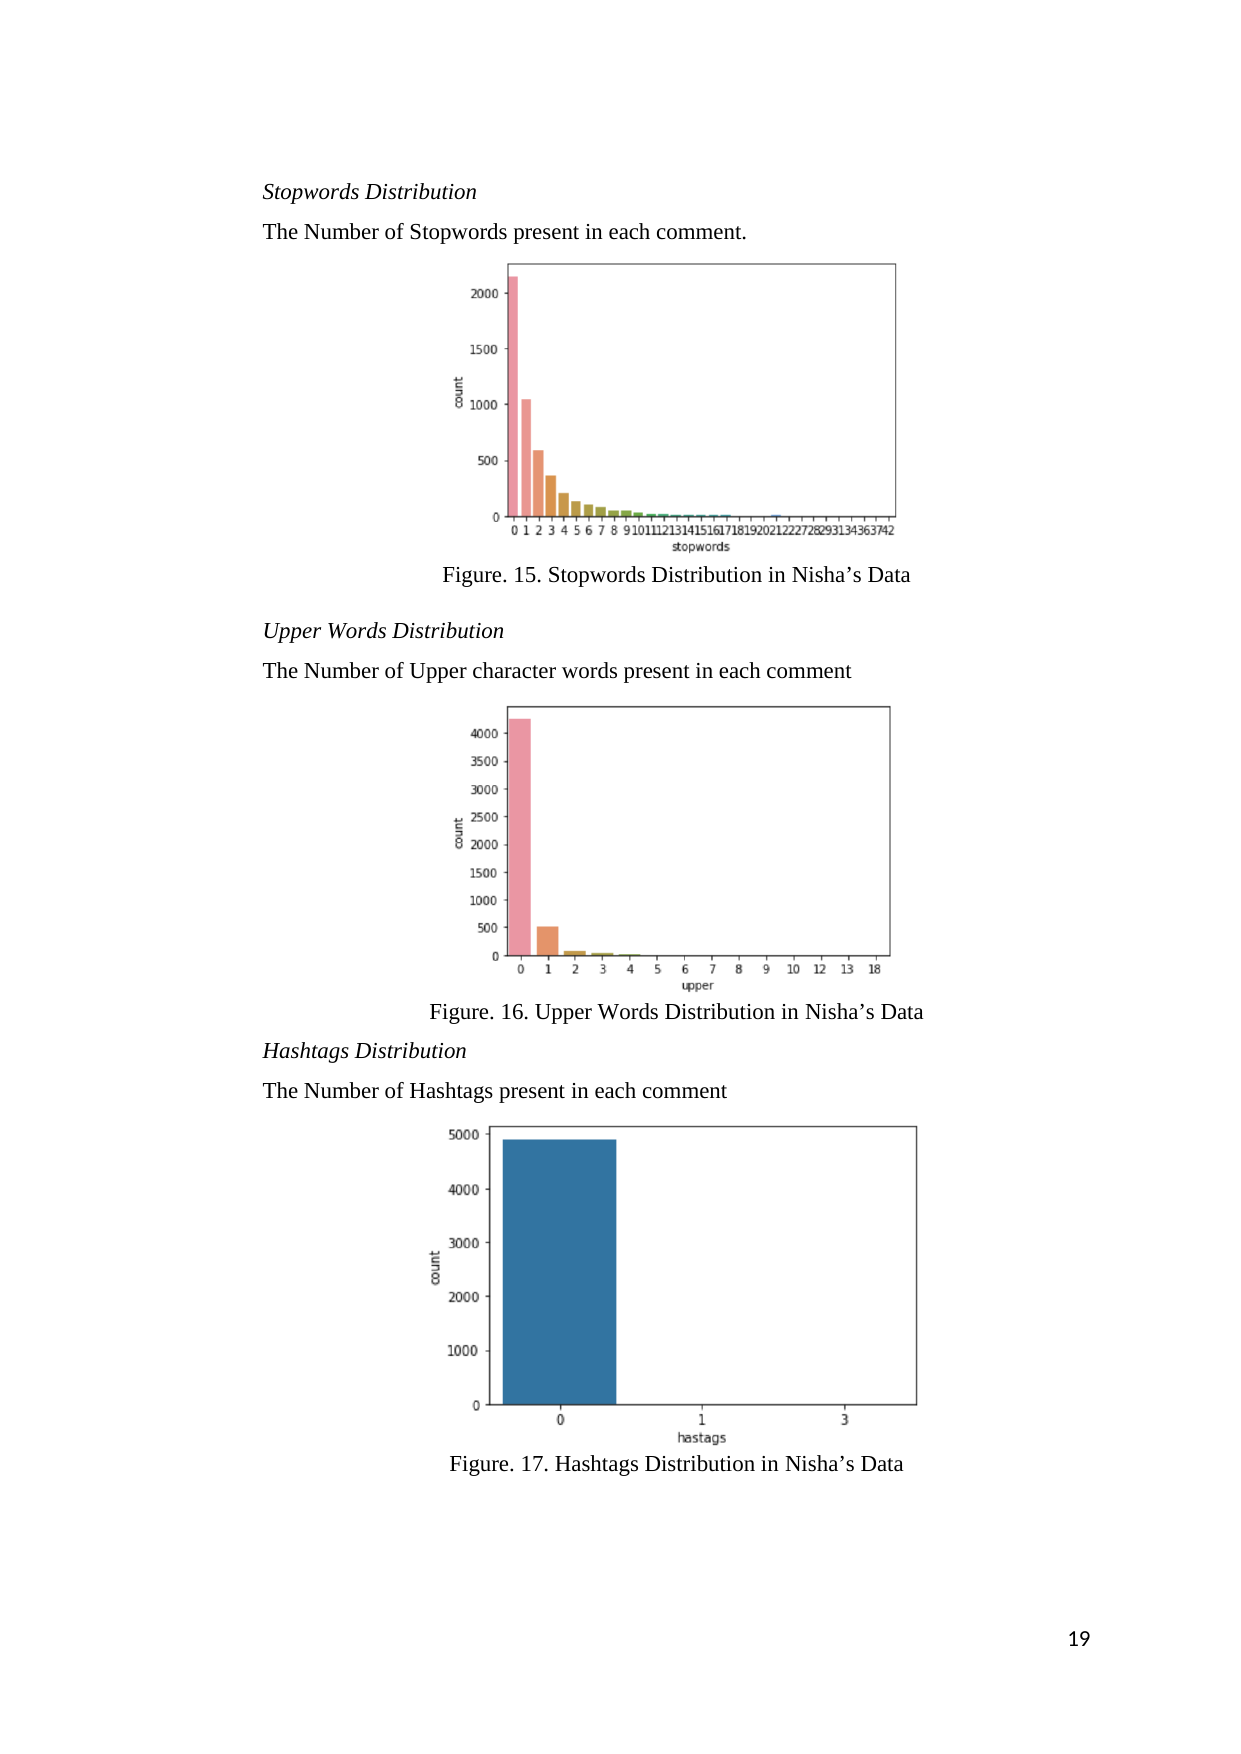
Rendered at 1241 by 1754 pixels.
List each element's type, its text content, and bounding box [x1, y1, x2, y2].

list The Number of Upper character words present in each comment [262, 657, 1090, 683]
list Figure. 15. Stopwords Distribution in Nisha’s Data [262, 561, 1090, 587]
list Hashtags Distribution [262, 1037, 1090, 1064]
list The Number of Hashtags present in each comment [262, 1077, 1090, 1103]
list Figure. 17. Hashtags Distribution in Nisha’s Data [262, 1450, 1090, 1476]
picture [451, 696, 902, 996]
picture [447, 257, 906, 559]
list Upper Words Distribution [262, 618, 1090, 644]
picture [423, 1116, 929, 1448]
list The Number of Stopwords present in each comment. [262, 218, 1090, 244]
list Figure. 16. Upper Words Distribution in Nisha’s Data [262, 998, 1090, 1024]
list Stopwords Distribution [262, 178, 1090, 205]
